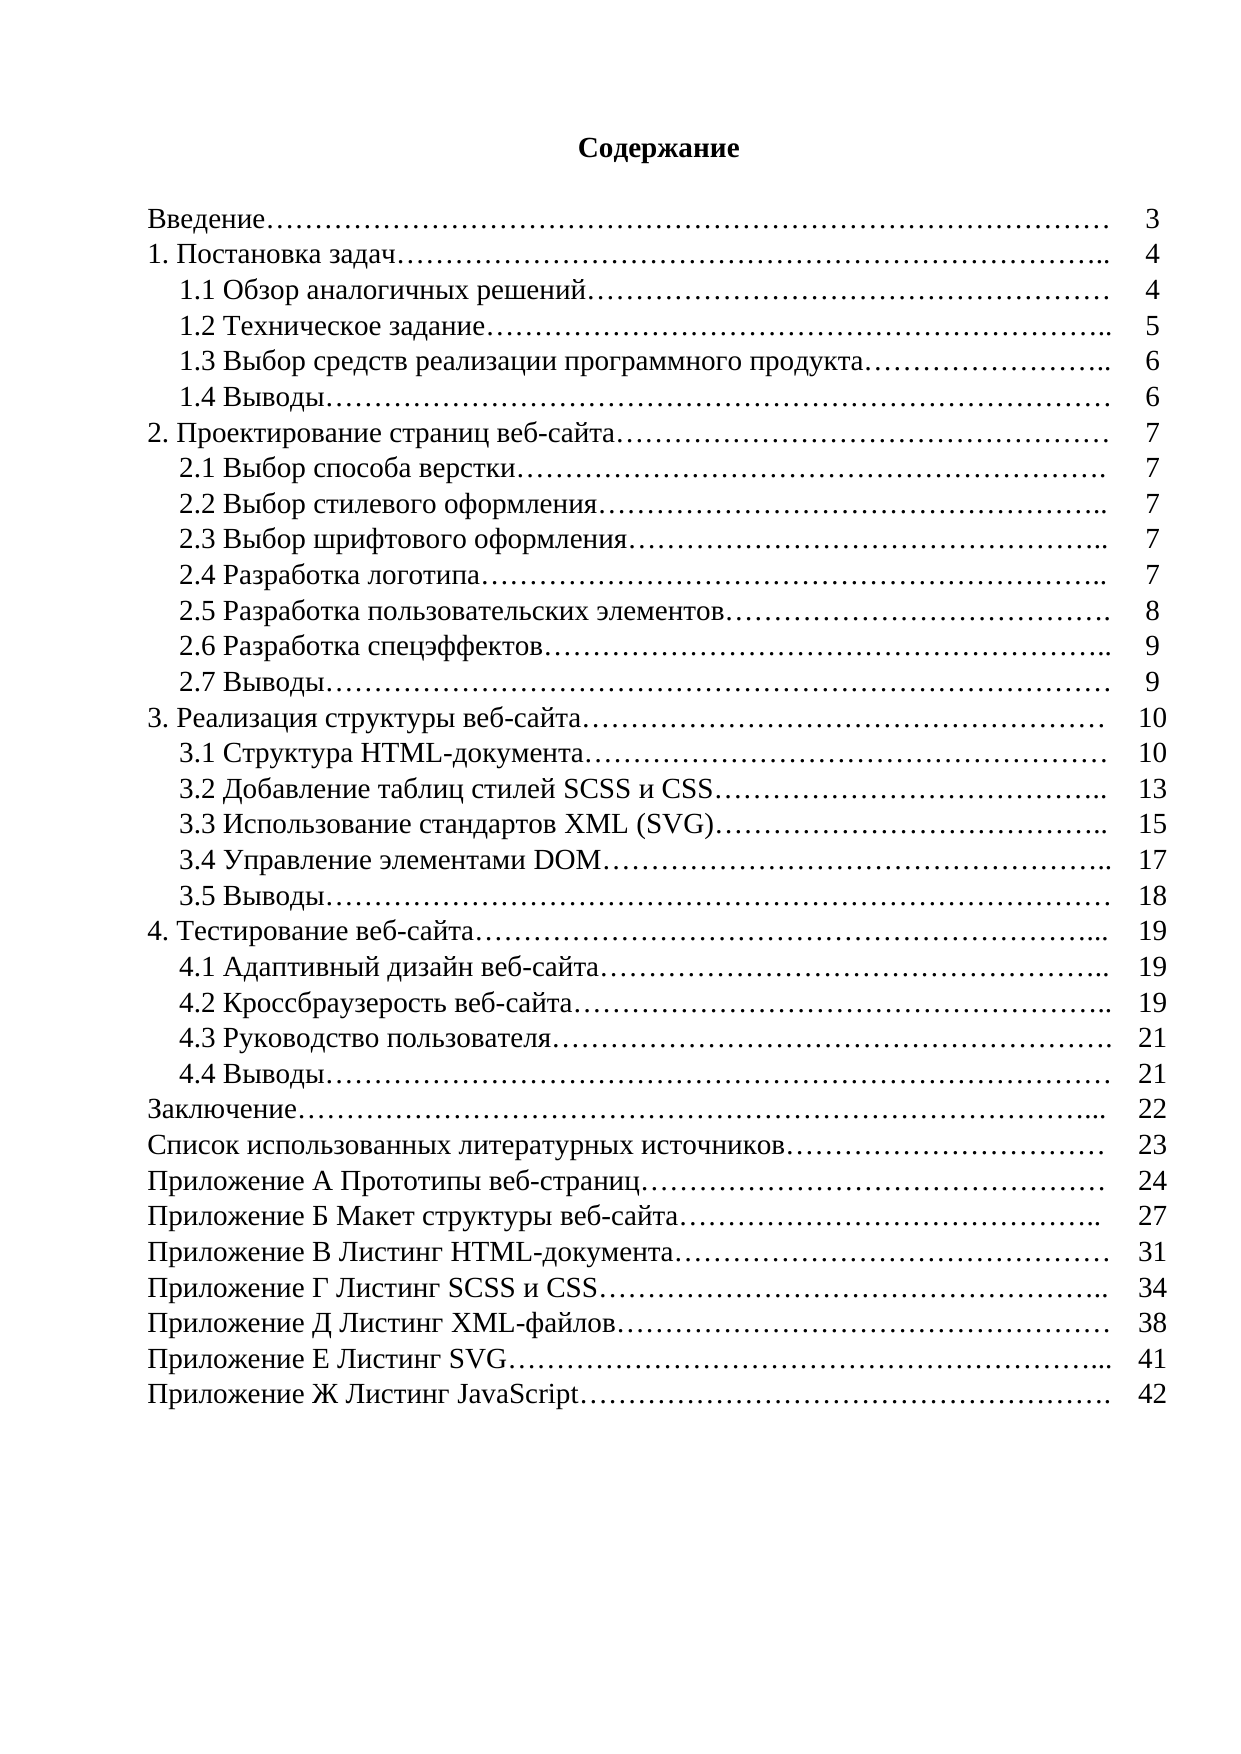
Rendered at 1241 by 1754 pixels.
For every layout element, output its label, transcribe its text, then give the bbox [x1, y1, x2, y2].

table_cell Заключение………………………………………………………………………... [136, 1092, 1124, 1127]
table_cell 1.1 Обзор аналогичных решений……………………………………………… [136, 272, 1124, 308]
table_cell 2.3 Выбор шрифтового оформления………………………………………….. [136, 522, 1124, 557]
table_cell 4.2 Кроссбраузерость веб-сайта……………………………………………….. [136, 985, 1124, 1020]
table_cell 15 [1125, 807, 1180, 842]
table_cell 7 [1125, 415, 1180, 450]
table_cell Приложение Б Макет структуры веб-сайта…………………………………….. [136, 1199, 1124, 1234]
table_cell 1.2 Техническое задание……………………………………………………….. [136, 308, 1124, 343]
table_cell 19 [1125, 914, 1180, 949]
table_cell 2.6 Разработка спецэффектов………………………………………………….. [136, 629, 1124, 664]
table_cell 5 [1125, 308, 1180, 343]
table_cell 4 [1125, 272, 1180, 308]
table_cell 4 [1125, 237, 1180, 272]
text Содержание [136, 130, 1181, 163]
table_cell 2.7 Выводы……………………………………………………………………… [136, 664, 1124, 700]
table_cell 7 [1125, 522, 1180, 557]
table_cell Приложение В Листинг HTML-документа……………………………………… [136, 1234, 1124, 1270]
table_cell 19 [1125, 949, 1180, 985]
table_cell 13 [1125, 771, 1180, 807]
table_cell 18 [1125, 878, 1180, 913]
table_cell 22 [1125, 1092, 1180, 1127]
table_cell 21 [1125, 1020, 1180, 1056]
table_cell 34 [1125, 1270, 1180, 1305]
table_cell 2.1 Выбор способа верстки……………………………………………………. [136, 450, 1124, 486]
table_cell 10 [1125, 735, 1180, 771]
table_cell 3.3 Использование стандартов XML (SVG)………………………………….. [136, 807, 1124, 842]
table_cell 8 [1125, 593, 1180, 628]
table_cell 9 [1125, 664, 1180, 700]
table_cell 2.5 Разработка пользовательских элементов…………………………………. [136, 593, 1124, 628]
table_cell 24 [1125, 1163, 1180, 1198]
table_cell 4. Тестирование веб-сайта………………………………………………………... [136, 914, 1124, 949]
table_cell Список использованных литературных источников…………………………… [136, 1127, 1124, 1163]
table_cell Приложение Е Листинг SVG……………………………………………………... [136, 1341, 1124, 1377]
table_cell 27 [1125, 1199, 1180, 1234]
table_cell 6 [1125, 344, 1180, 379]
table_header Введение…………………………………………………………………………… [136, 201, 1124, 237]
table_cell 2.2 Выбор стилевого оформления…………………………………………….. [136, 486, 1124, 522]
table_cell 3.2 Добавление таблиц стилей SCSS и CSS………………………………….. [136, 771, 1124, 807]
table_cell Приложение Д Листинг XML-файлов…………………………………………… [136, 1305, 1124, 1341]
table_cell 7 [1125, 557, 1180, 593]
table_cell 41 [1125, 1341, 1180, 1377]
table_cell 7 [1125, 450, 1180, 486]
table_cell 3. Реализация структуры веб-сайта……………………………………………… [136, 700, 1124, 735]
table_cell 9 [1125, 629, 1180, 664]
table_cell 2.4 Разработка логотипа……………………………………………………….. [136, 557, 1124, 593]
table_cell 17 [1125, 842, 1180, 878]
table_cell Приложение А Прототипы веб-страниц………………………………………… [136, 1163, 1124, 1198]
table_cell 31 [1125, 1234, 1180, 1270]
table_cell 1.4 Выводы……………………………………………………………………… [136, 379, 1124, 415]
table_cell Приложение Г Листинг SCSS и CSS…………………………………………….. [136, 1270, 1124, 1305]
table_cell 1.3 Выбор средств реализации программного продукта…………………….. [136, 344, 1124, 379]
table_cell 21 [1125, 1056, 1180, 1092]
table_cell 1..Постановка задач……………………………………………………………….. [136, 237, 1124, 272]
table_cell 19 [1125, 985, 1180, 1020]
table_header 3 [1125, 201, 1180, 237]
table_cell 6 [1125, 379, 1180, 415]
table_cell 4.1 Адаптивный дизайн веб-сайта…………………………………………….. [136, 949, 1124, 985]
table_cell 3.1 Структура HTML-документа……………………………………………… [136, 735, 1124, 771]
table_cell 10 [1125, 700, 1180, 735]
table_cell 7 [1125, 486, 1180, 522]
table_cell 3.5 Выводы……………………………………………………………………… [136, 878, 1124, 913]
table_cell 3.4 Управление элементами DOM…………………………………………….. [136, 842, 1124, 878]
table_cell 4.4 Выводы……………………………………………………………………… [136, 1056, 1124, 1092]
table_cell Приложение Ж Листинг JavaScript………………………………………………. [136, 1377, 1124, 1412]
table_cell 42 [1125, 1377, 1180, 1412]
table_cell 2. Проектирование страниц веб-сайта…………………………………………… [136, 415, 1124, 450]
table_cell 23 [1125, 1127, 1180, 1163]
table_cell 38 [1125, 1305, 1180, 1341]
table_cell 4.3 Руководство пользователя…………………………………………………. [136, 1020, 1124, 1056]
